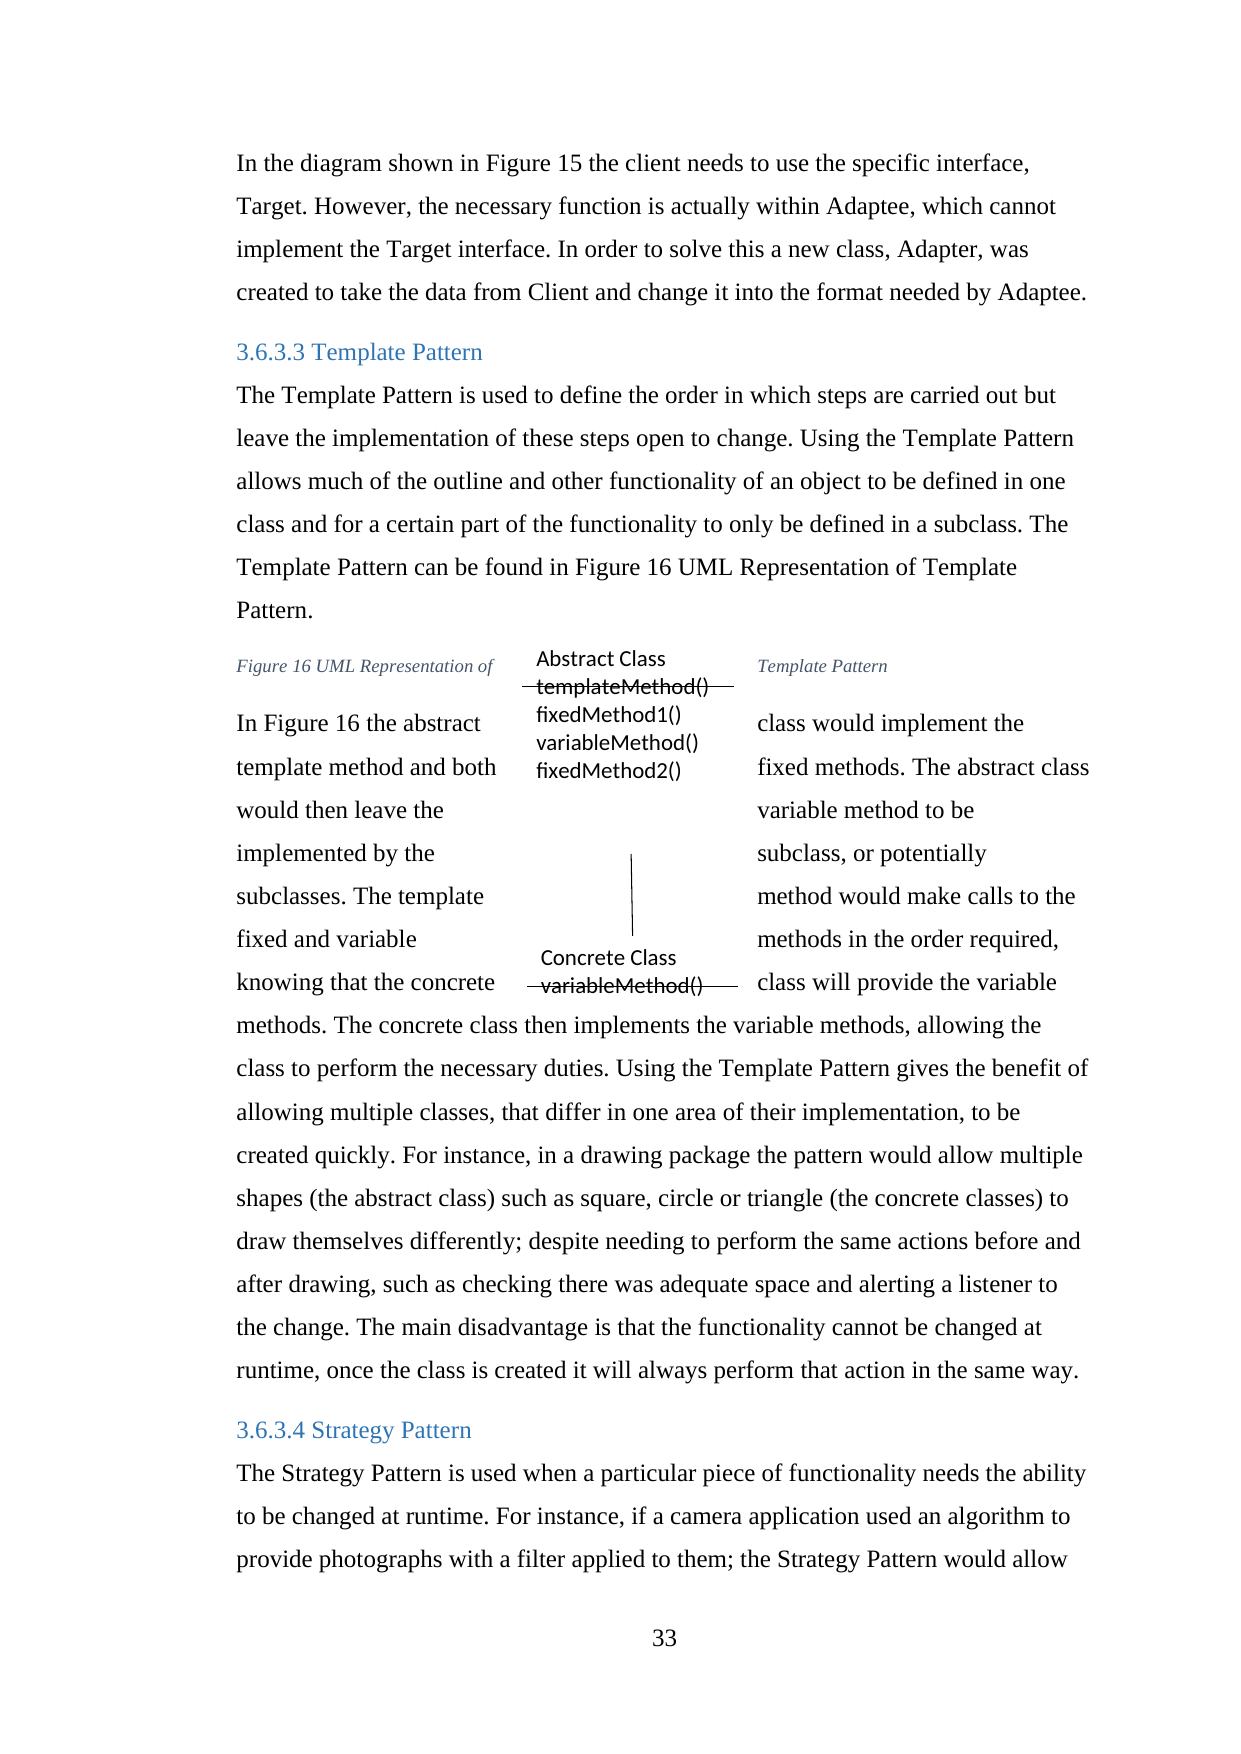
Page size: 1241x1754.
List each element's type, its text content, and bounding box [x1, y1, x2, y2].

subtitle Figure 16 UML Representation of Template Pattern [236, 655, 1092, 677]
subtitle 3.6.3.3 Template Pattern [236, 337, 1092, 366]
text In the diagram shown in Figure 15 the client needs to use the specific interface, Target. However, the necessary function is actually within Adaptee, which cannot implement the Target interface. In order to solve this a new class, Adapter, was created to take the data from Client and change it into the format needed by Adaptee. [236, 148, 1092, 306]
text The Template Pattern is used to define the order in which steps are carried out but leave the implementation of these steps open to change. Using the Template Pattern allows much of the outline and other functionality of an object to be defined in one class and for a certain part of the functionality to only be defined in a subclass. The Template Pattern can be found in Figure 16 UML Representation of Template Pattern. [236, 380, 1092, 624]
text In Figure 16 the abstract class would implement the template method and both fixed methods. The abstract class would then leave the variable method to be implemented by the subclass, or potentially subclasses. The template method would make calls to the fixed and variable methods in the order required, knowing that the concrete class will provide the variable methods. The concrete class then implements the variable methods, allowing the class to perform the necessary duties. Using the Template Pattern gives the benefit of allowing multiple classes, that differ in one area of their implementation, to be created quickly. For instance, in a drawing package the pattern would allow multiple shapes (the abstract class) such as square, circle or triangle (the concrete classes) to draw themselves differently; despite needing to perform the same actions before and after drawing, such as checking there was adequate space and alerting a listener to the change. The main disadvantage is that the functionality cannot be changed at runtime, once the class is created it will always perform that action in the same way. [236, 708, 1092, 1384]
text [236, 1458, 1092, 1573]
subtitle 3.6.3.4 Strategy Pattern [236, 1415, 1092, 1444]
